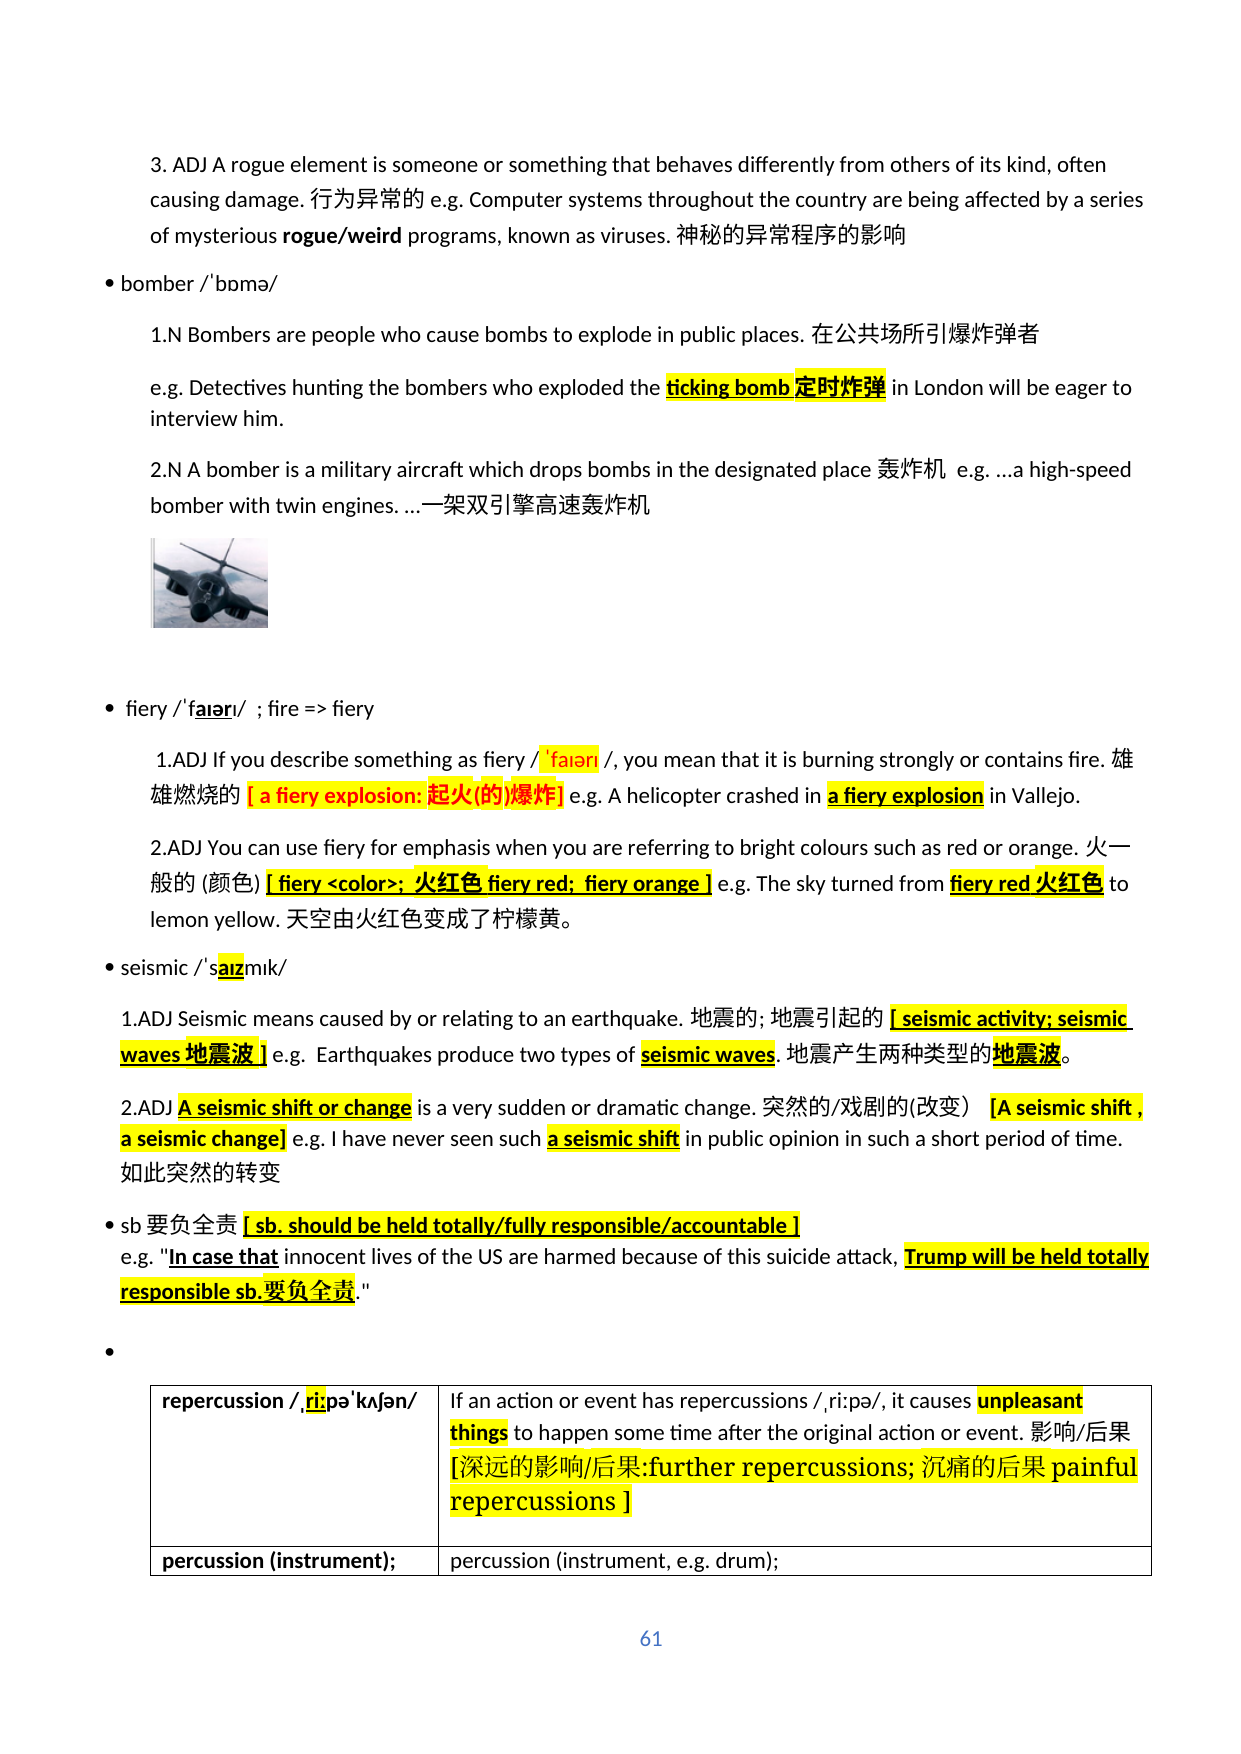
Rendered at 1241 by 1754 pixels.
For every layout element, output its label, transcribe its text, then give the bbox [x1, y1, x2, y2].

list sb要负全责 [ sb. should be held totally/fully responsible/accountable ] e.g. "In case that innocent lives of the US are harmed because of this suicide attack, Trump will be held totally responsible sb.要负全责." [106, 1207, 1152, 1336]
text 1.N Bombers are people who cause bombs to explode in public places. 在公共场所引爆炸弹者 [150, 316, 1152, 349]
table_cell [151, 1547, 438, 1574]
picture [150, 538, 268, 628]
table_header If an action or event has repercussions /ˌriːpə/, it causes unpleasant things to happen some time after the original action or event. 影响/后果 [深远的影响/后果:further repercussions; 沉痛的后果painful repercussions ] [439, 1386, 1151, 1546]
list bomber /ˈbɒmə/ [106, 269, 1152, 297]
text 2.ADJ A seismic shift or change is a very sudden or dramatic change. 突然的/戏剧的(改变） [A seismic shift , a seismic change] e.g. I have never seen such a seismic shift in public opinion in such a short period of time. 如此突然的转变 [120, 1088, 1152, 1188]
text 2.ADJ You can use fiery for emphasis when you are referring to bright colours such as red or orange. 火一般的 (颜色) [ fiery <color>; 火红色fiery red; fiery orange ] e.g. The sky turned from fiery red火红色 to lemon yellow. 天空由火红色变成了柠檬黄。 [150, 829, 1152, 934]
text 1.ADJ If you describe something as fiery / ˈfaɪərɪ /, you mean that it is burning strongly or contains fire. 雄雄燃烧的 [ a fiery explosion: 起火(的)爆炸] e.g. A helicopter crashed in a fiery explosion in Vallejo. [150, 741, 1152, 810]
text 3. ADJ A rogue element is someone or something that behaves differently from others of its kind, often causing damage. 行为异常的 e.g. Computer systems throughout the country are being affected by a series of mysterious rogue/weird programs, known as viruses. 神秘的异常程序的影响 [150, 150, 1152, 250]
text 1.ADJ Seismic means caused by or relating to an earthquake. 地震的; 地震引起的 [ seismic activity; seismic waves 地震波 ] e.g. Earthquakes produce two types of seismic waves. 地震产生两种类型的地震波。 [120, 1000, 1152, 1069]
list seismic /ˈsaɪzmɪk/ [244, 953, 1152, 981]
table_header repercussion /ˌriːpəˈkʌʃən/ [151, 1386, 438, 1546]
list fiery /ˈfaɪərɪ/ ; fire => fiery [106, 694, 1152, 722]
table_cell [439, 1547, 1151, 1574]
text 2.N A bomber is a military aircraft which drops bombs in the designated place 轰炸机 e.g. ...a high-speed bomber with twin engines. …一架双引擎高速轰炸机 [150, 451, 1152, 520]
list seismic /ˈsaɪzmɪk/ [106, 953, 218, 981]
text e.g. Detectives hunting the bombers who exploded the ticking bomb定时炸弹 in London will be eager to interview him. [150, 368, 1152, 432]
